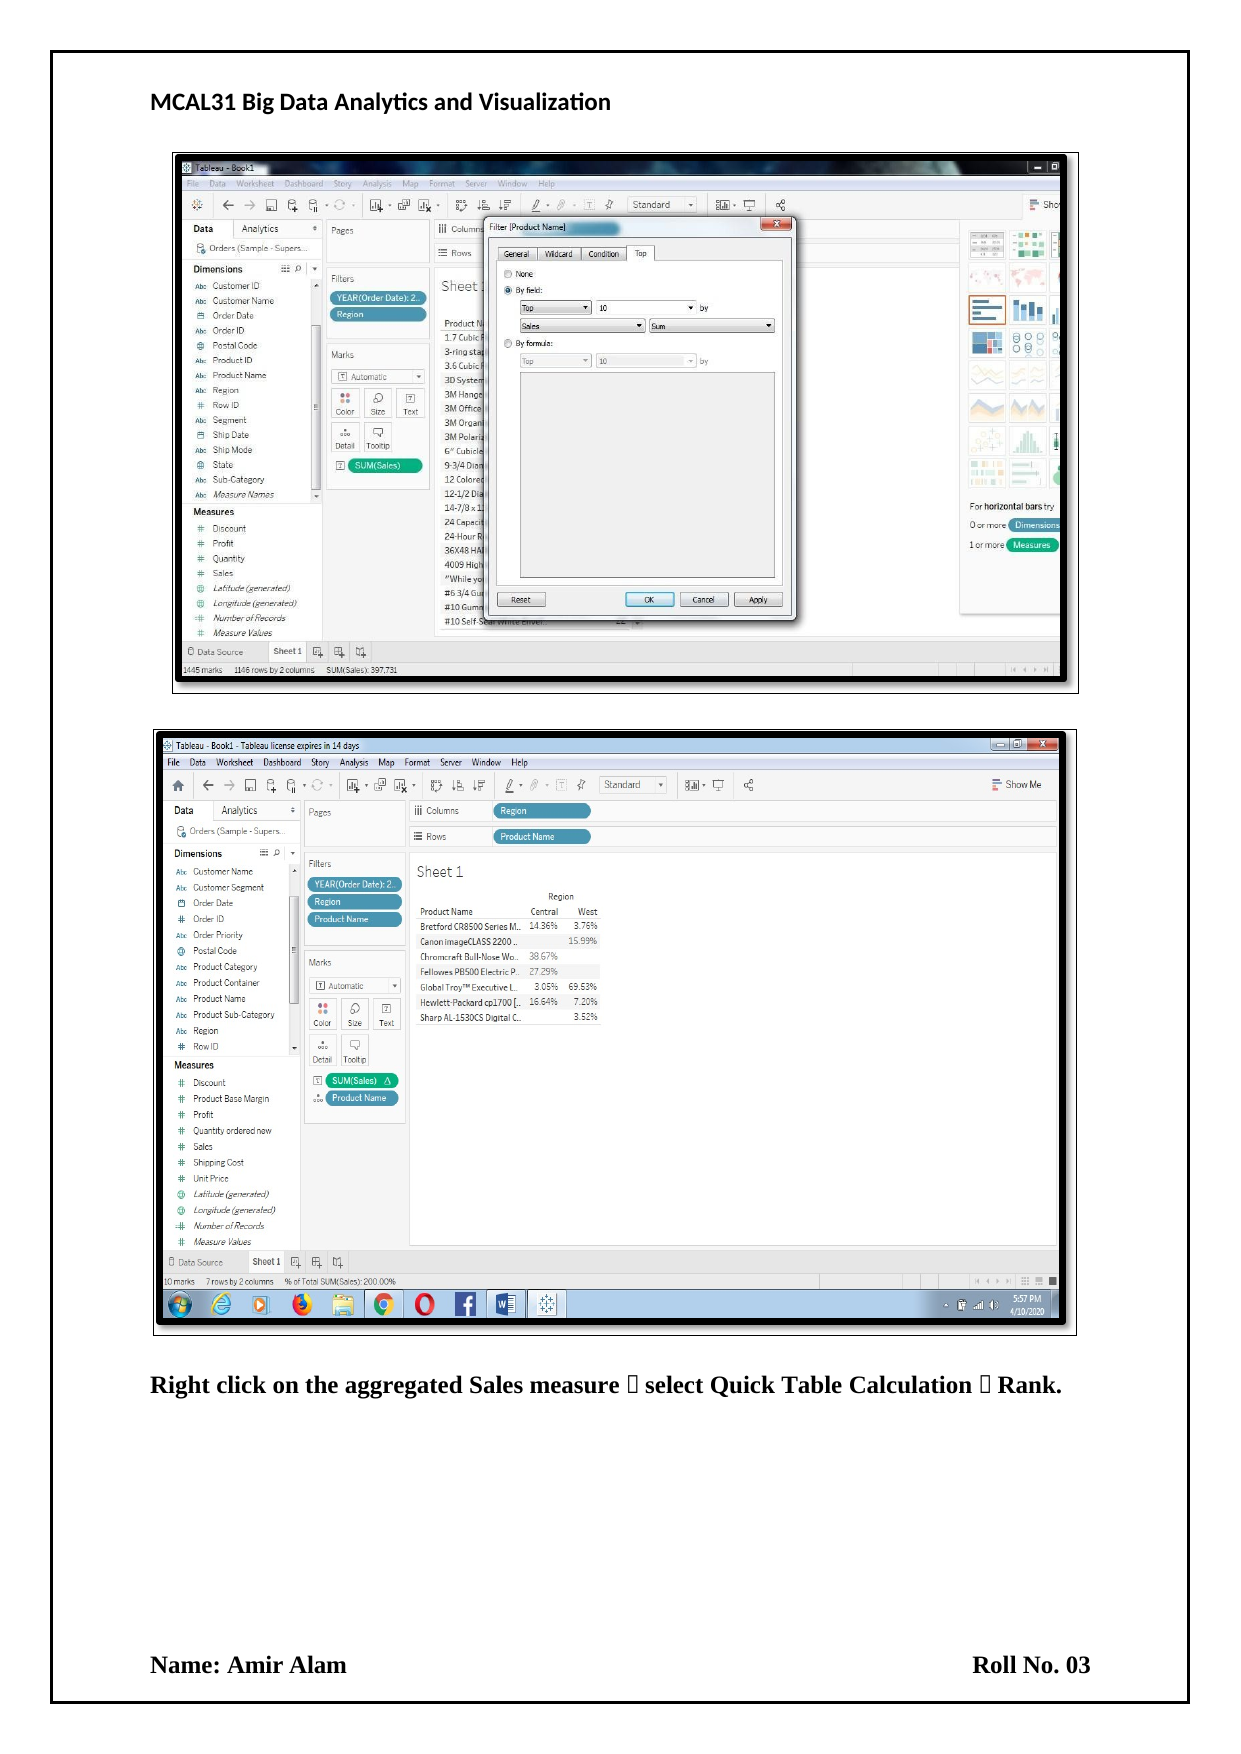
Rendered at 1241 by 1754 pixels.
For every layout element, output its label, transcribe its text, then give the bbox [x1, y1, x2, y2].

subtitle Right click on the aggregated Sales measure  select Quick Table Calculation  Rank. [150, 1366, 1098, 1401]
picture [154, 730, 1076, 1335]
picture [173, 153, 1078, 693]
